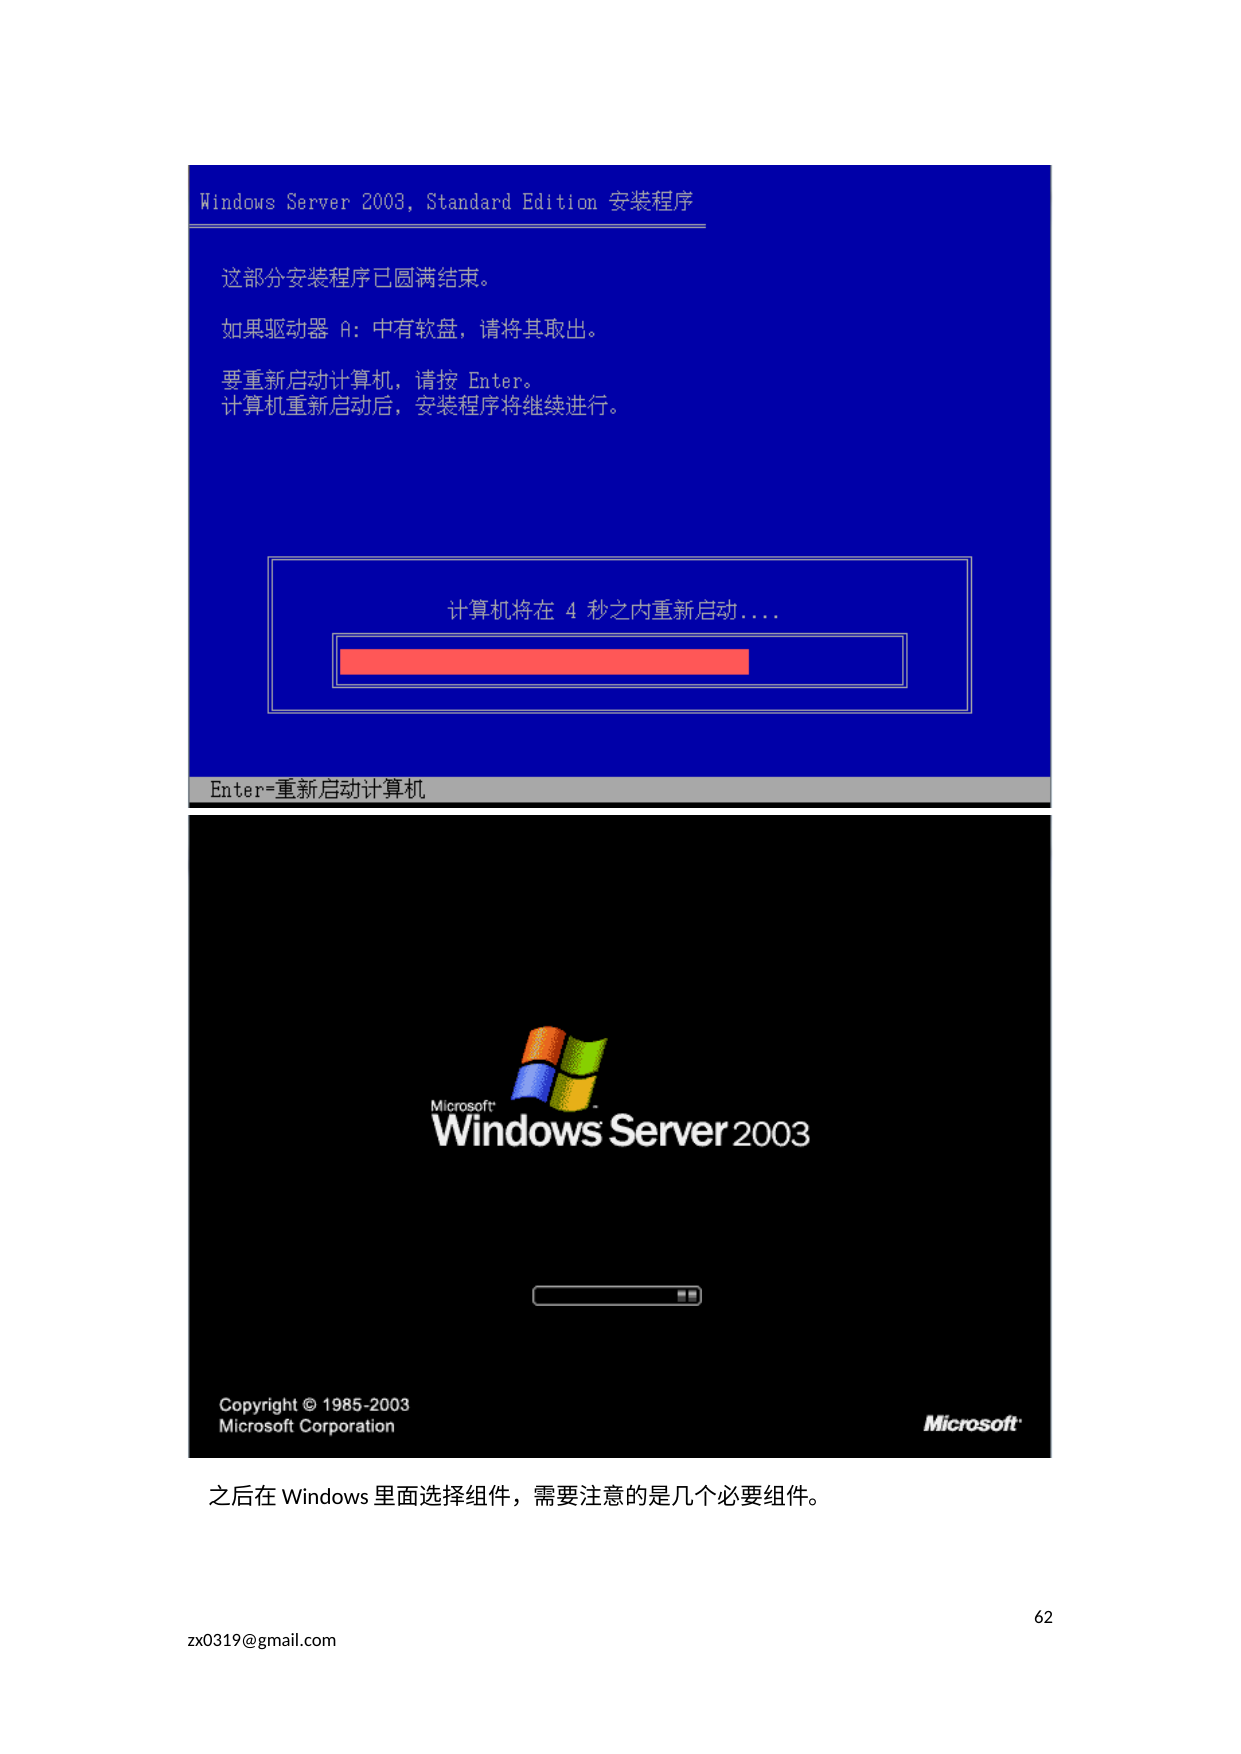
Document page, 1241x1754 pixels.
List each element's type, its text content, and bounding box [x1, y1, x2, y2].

text 之后在Windows里面选择组件，需要注意的是几个必要组件。 [187, 1462, 1053, 1527]
picture [187, 815, 1053, 1458]
picture [187, 165, 1053, 808]
